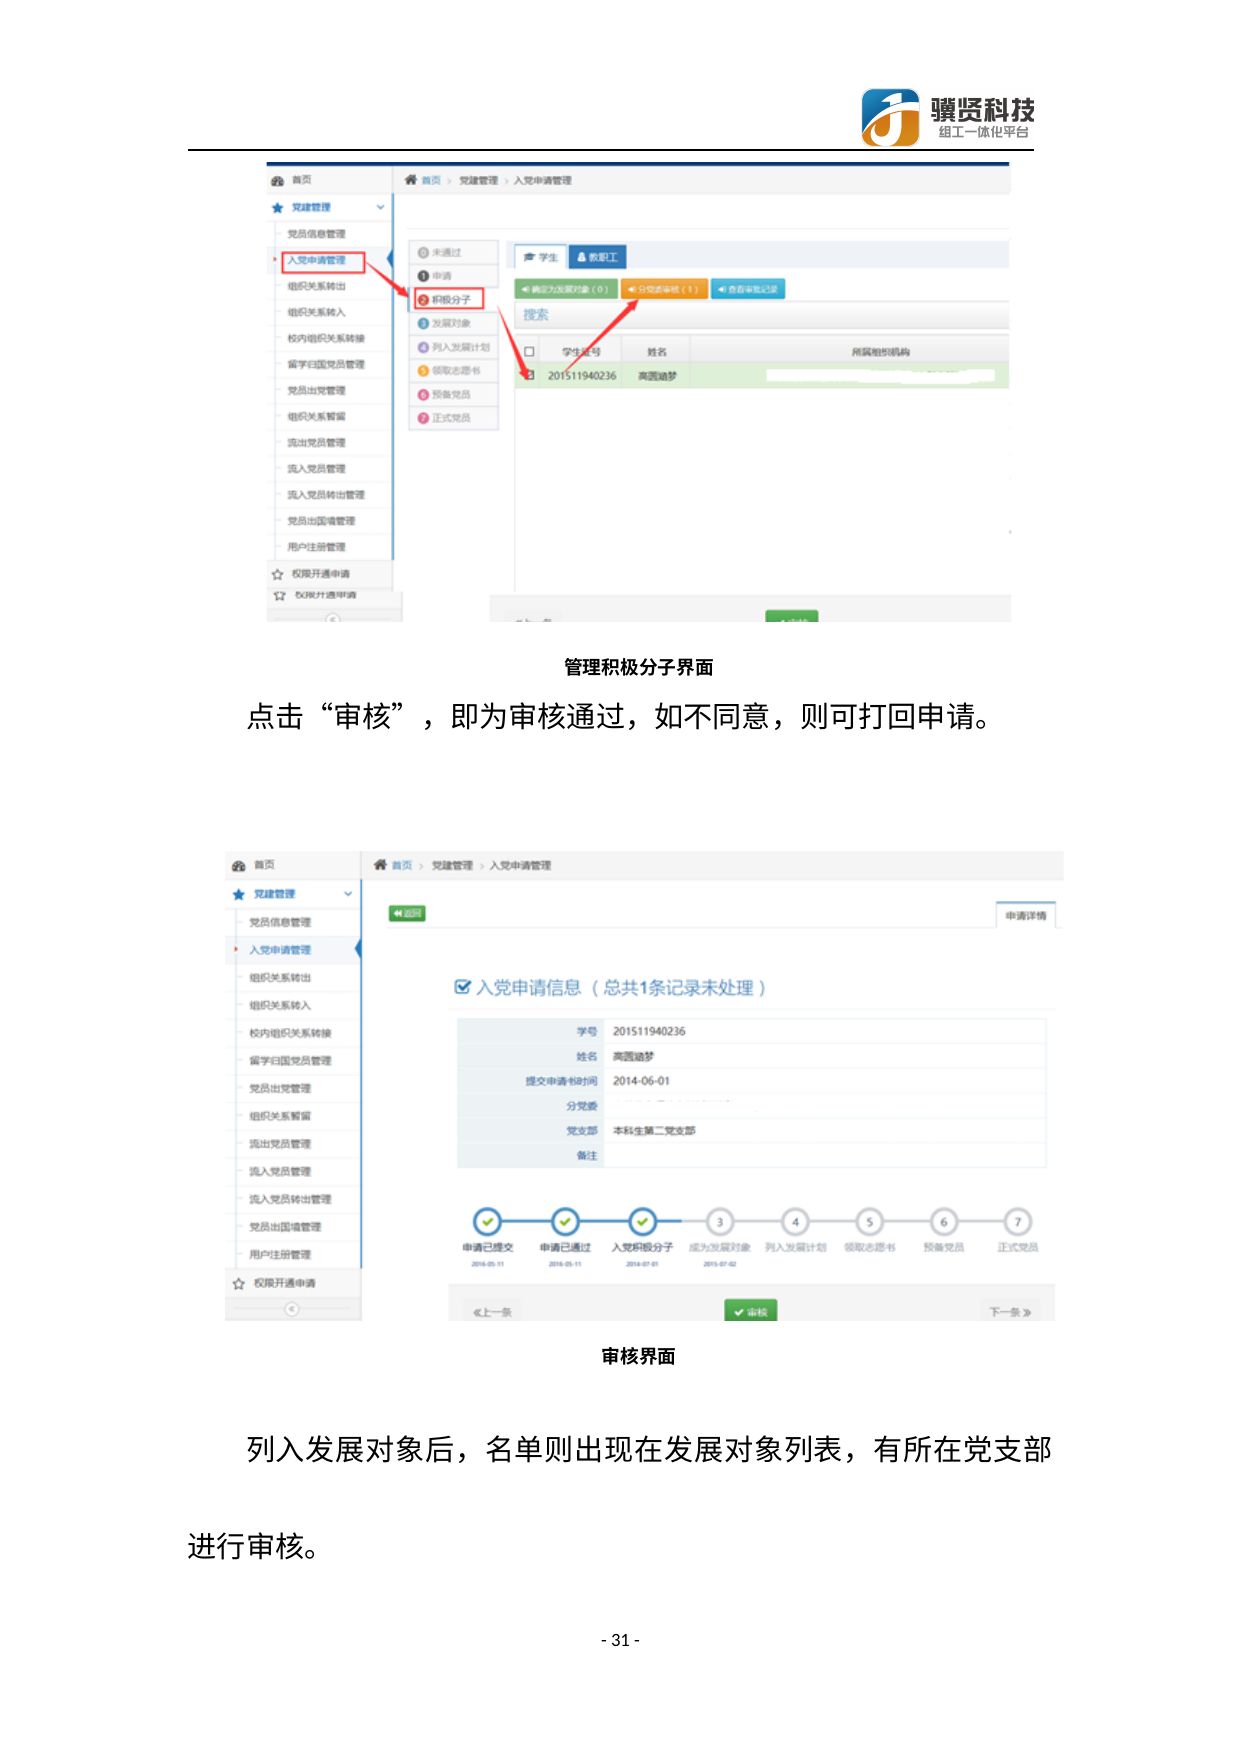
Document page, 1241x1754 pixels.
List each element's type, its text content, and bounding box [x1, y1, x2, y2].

picture [861, 88, 1034, 147]
picture [225, 851, 1064, 1321]
text 点击“审核”，即为审核通过，如不同意，则可打回申请。 [187, 682, 1053, 747]
text 审核界面 [187, 1339, 1053, 1371]
text 管理积极分子界面 [187, 650, 1053, 682]
picture [266, 162, 1012, 622]
text 列入发展对象后，名单则出现在发展对象列表，有所在党支部进行审核。 [187, 1415, 1053, 1578]
